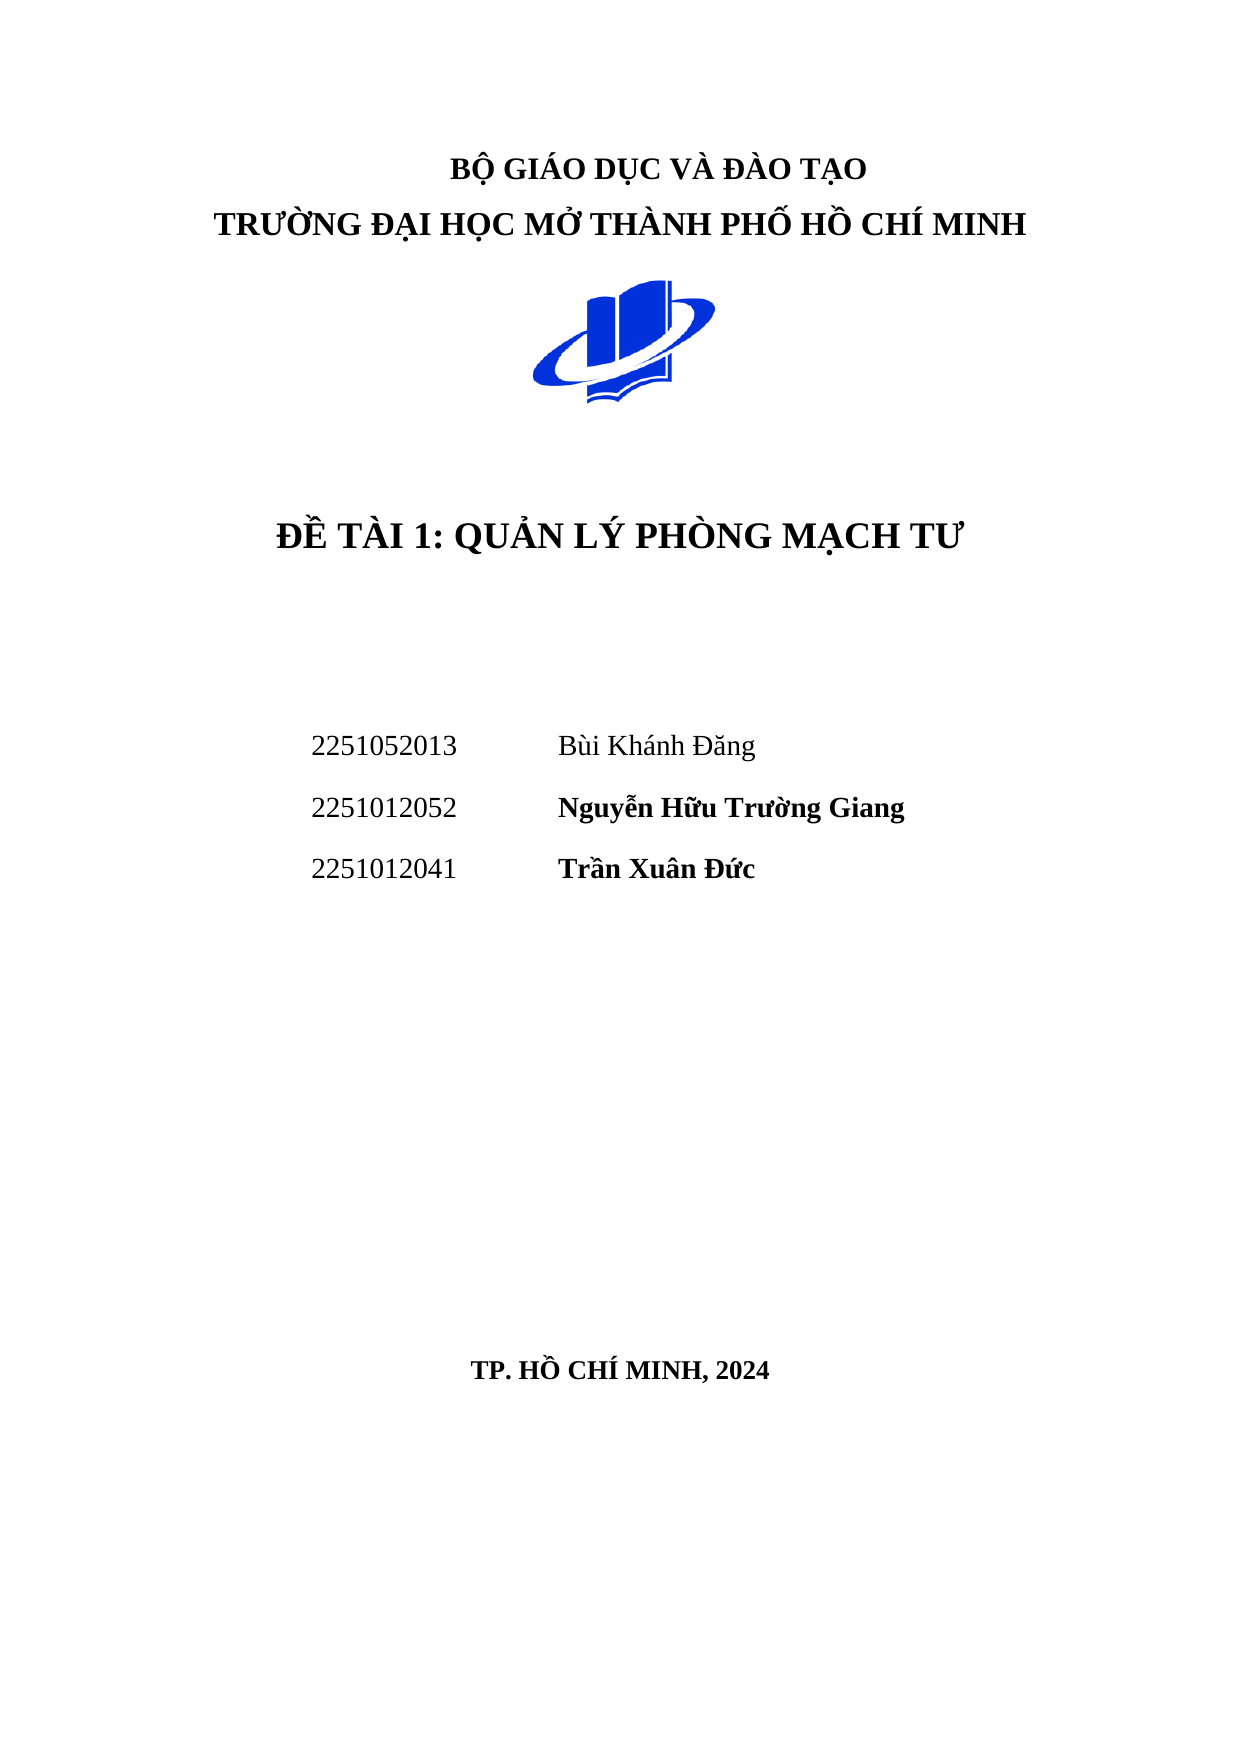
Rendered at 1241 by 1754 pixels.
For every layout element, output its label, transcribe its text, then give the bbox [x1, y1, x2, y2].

table_cell 2251012052 [300, 790, 547, 851]
text ĐỀ TÀI 1: QUẢN LÝ PHÒNG MẠCH TƯ [150, 513, 1090, 556]
table_header 2251052013 [300, 728, 547, 790]
text BỘ GIÁO DỤC VÀ ĐÀO TẠO [375, 150, 1090, 186]
text TP. HỒ CHÍ MINH, 2024 [150, 1354, 1090, 1386]
table_cell 2251012041 [300, 851, 547, 917]
table_cell Trần Xuân Đức [547, 851, 940, 917]
text TRƯỜNG ĐẠI HỌC MỞ THÀNH PHỐ HỒ CHÍ MINH [150, 204, 1090, 242]
picture [490, 244, 756, 429]
table_cell Nguyễn Hữu Trường Giang [547, 790, 940, 851]
table_header Bùi Khánh Đăng [547, 728, 940, 790]
